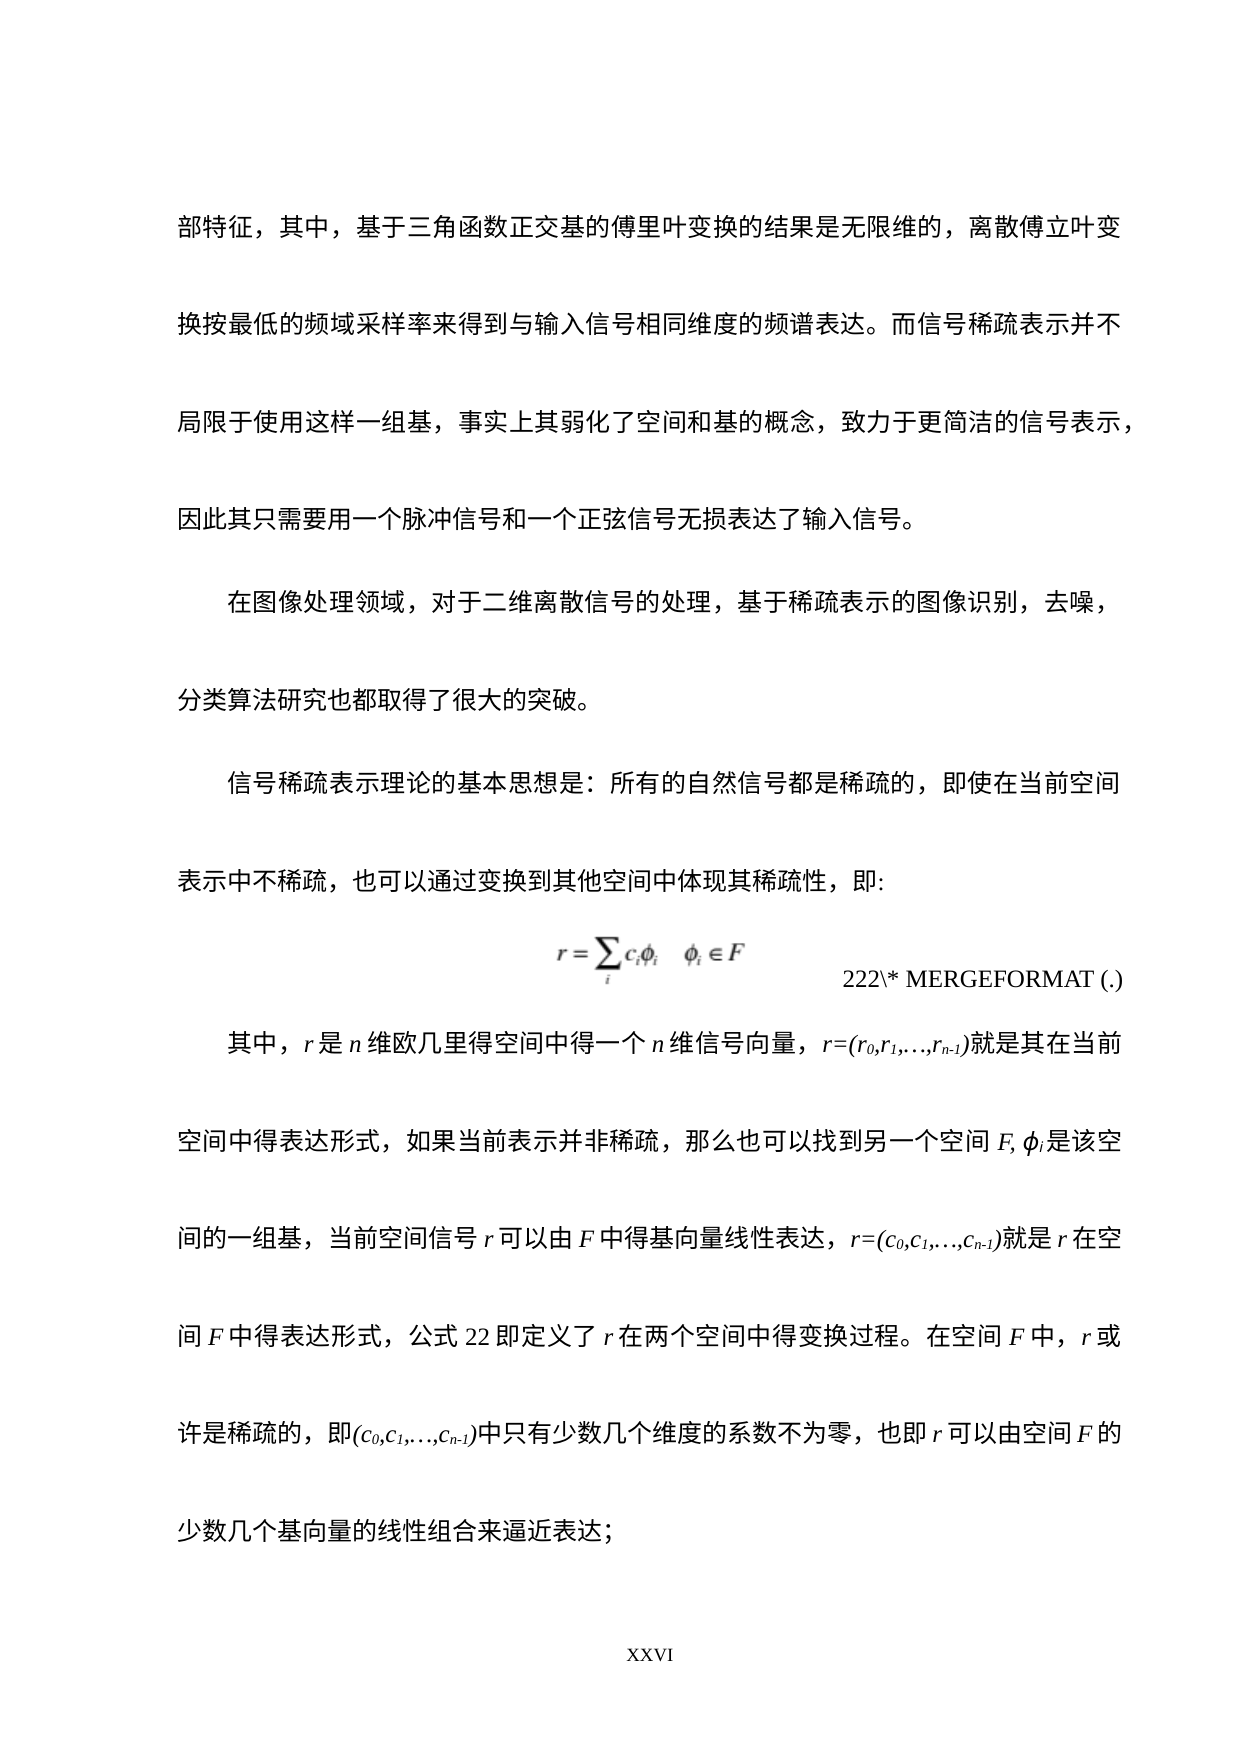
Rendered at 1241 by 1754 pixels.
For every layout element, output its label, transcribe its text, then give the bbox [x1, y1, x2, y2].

text 在图像处理领域，对于二维离散信号的处理，基于稀疏表示的图像识别，去噪，分类算法研究也都取得了很大的突破。 [177, 568, 1122, 731]
text 信号稀疏表示理论的基本思想是：所有的自然信号都是稀疏的，即使在当前空间表示中不稀疏，也可以通过变换到其他空间中体现其稀疏性，即: [177, 749, 1122, 912]
text 其中，r是n维欧几里得空间中得一个n维信号向量，r=(r0,r1,…,rn-1)就是其在当前空间中得表达形式，如果当前表示并非稀疏，那么也可以找到另一个空间F, ϕi是该空间的一组基，当前空间信号r可以由F中得基向量线性表达，r=(c0,c1,…,cn-1)就是r在空间F中得表达形式，公式即定义了r在两个空间中得变换过程。在空间F中，r或许是稀疏的，即(c0,c1,…,cn-1)中只有少数几个维度的系数不为零，也即r可以由空间F的少数几个基向量的线性组合来逼近表达； [177, 1009, 1122, 1562]
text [177, 193, 1122, 550]
